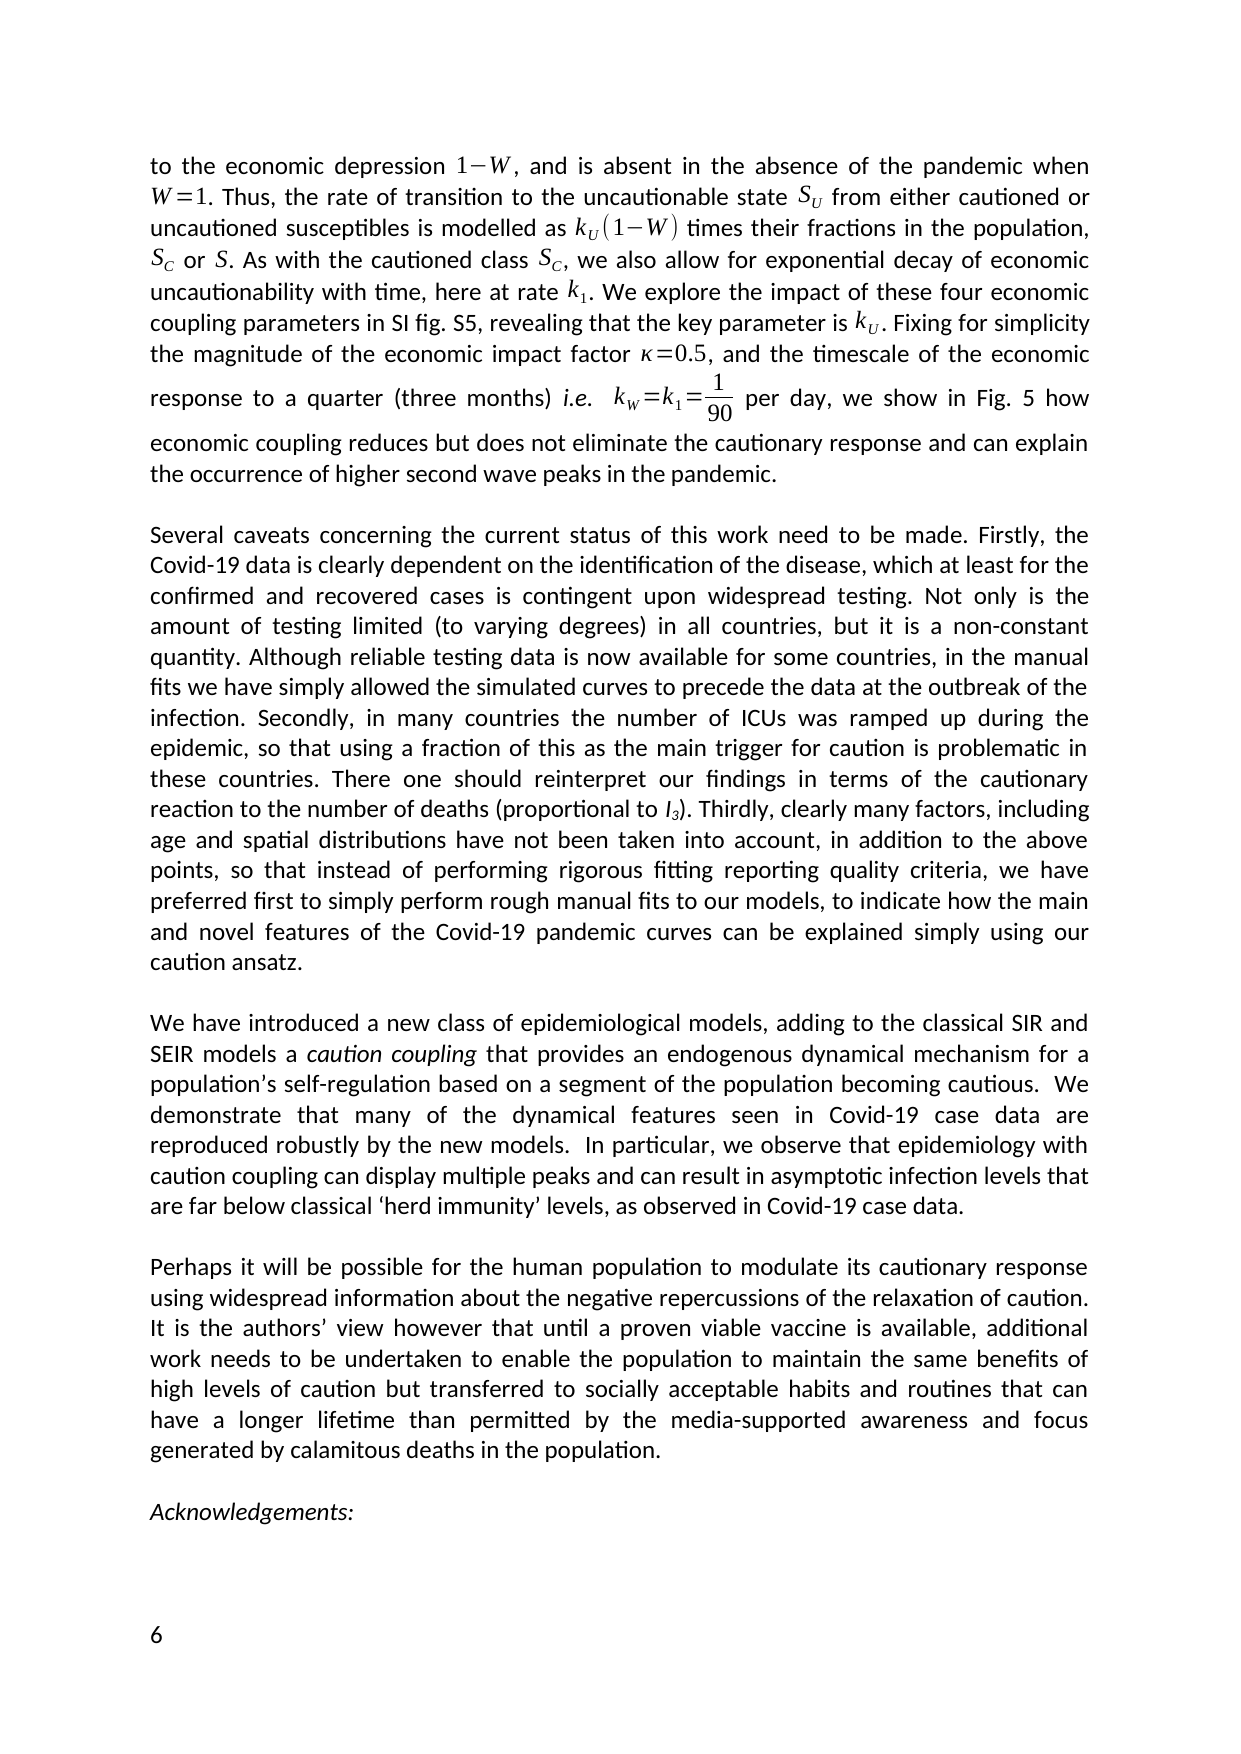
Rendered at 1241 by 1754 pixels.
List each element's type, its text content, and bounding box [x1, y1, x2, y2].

text We have introduced a new class of epidemiological models, adding to the classical SIR and SEIR models a caution coupling that provides an endogenous dynamical mechanism for a population’s self-regulation based on a segment of the population becoming cautious. We demonstrate that many of the dynamical features seen in Covid-19 case data are reproduced robustly by the new models. In particular, we observe that epidemiology with caution coupling can display multiple peaks and can result in asymptotic infection levels that are far below classical ‘herd immunity’ levels, as observed in Covid-19 case data. [150, 1007, 1090, 1221]
text Acknowledgements: [150, 1496, 1090, 1526]
text Perhaps it will be possible for the human population to modulate its cautionary response using widespread information about the negative repercussions of the relaxation of caution. It is the authors’ view however that until a proven viable vaccine is available, additional work needs to be undertaken to enable the population to maintain the same benefits of high levels of caution but transferred to socially acceptable habits and routines that can have a longer lifetime than permitted by the media-supported awareness and focus generated by calamitous deaths in the population. [150, 1251, 1090, 1465]
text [150, 150, 1090, 488]
text Several caveats concerning the current status of this work need to be made. Firstly, the Covid-19 data is clearly dependent on the identification of the disease, which at least for the confirmed and recovered cases is contingent upon widespread testing. Not only is the amount of testing limited (to varying degrees) in all countries, but it is a non-constant quantity. Although reliable testing data is now available for some countries, in the manual fits we have simply allowed the simulated curves to precede the data at the outbreak of the infection. Secondly, in many countries the number of ICUs was ramped up during the epidemic, so that using a fraction of this as the main trigger for caution is problematic in these countries. There one should reinterpret our findings in terms of the cautionary reaction to the number of deaths (proportional to I3). Thirdly, clearly many factors, including age and spatial distributions have not been taken into account, in addition to the above points, so that instead of performing rigorous fitting reporting quality criteria, we have preferred first to simply perform rough manual fits to our models, to indicate how the main and novel features of the Covid-19 pandemic curves can be explained simply using our caution ansatz. [150, 519, 1090, 977]
